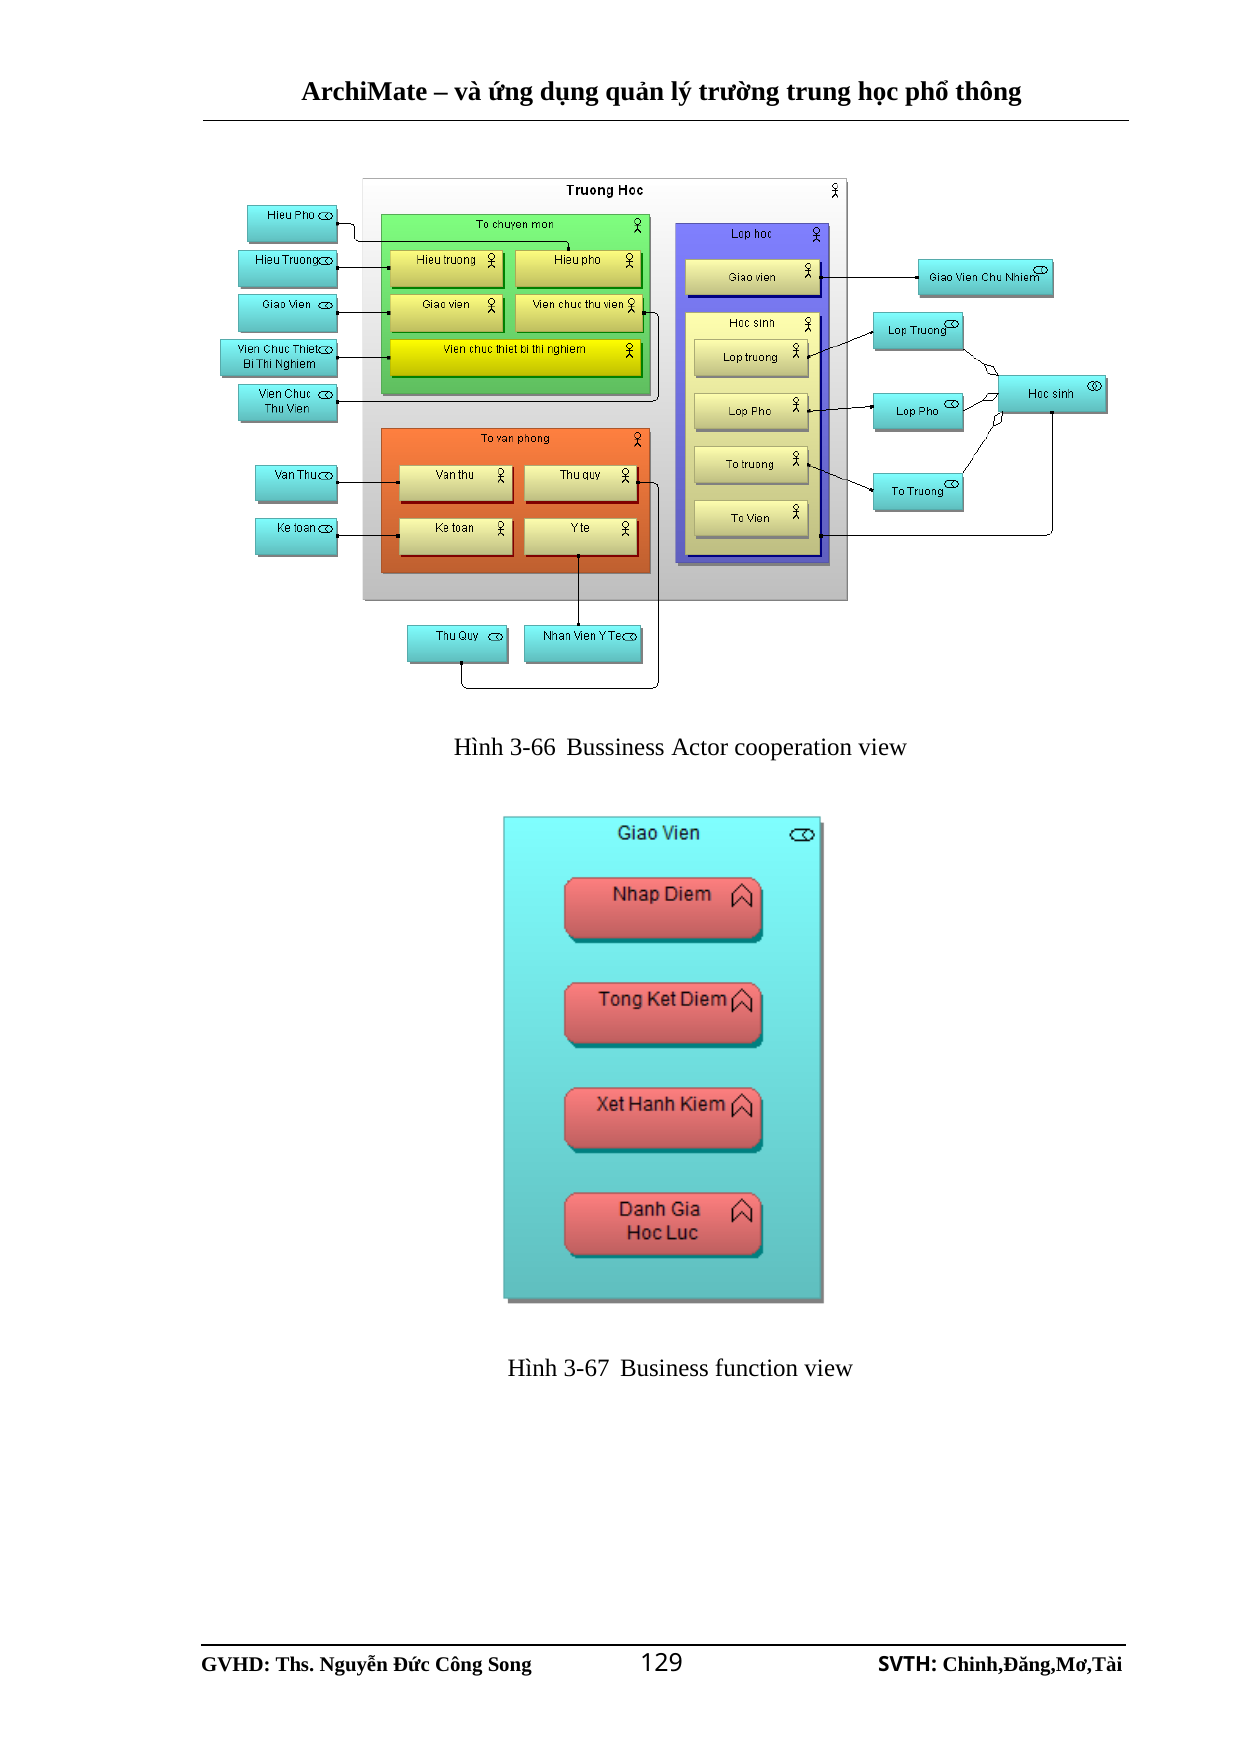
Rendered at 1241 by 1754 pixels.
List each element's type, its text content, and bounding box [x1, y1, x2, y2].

text Bussiness Actor cooperation view [238, 732, 1122, 761]
picture [200, 159, 1123, 707]
text Business function view [238, 1353, 1122, 1382]
picture [472, 785, 851, 1329]
